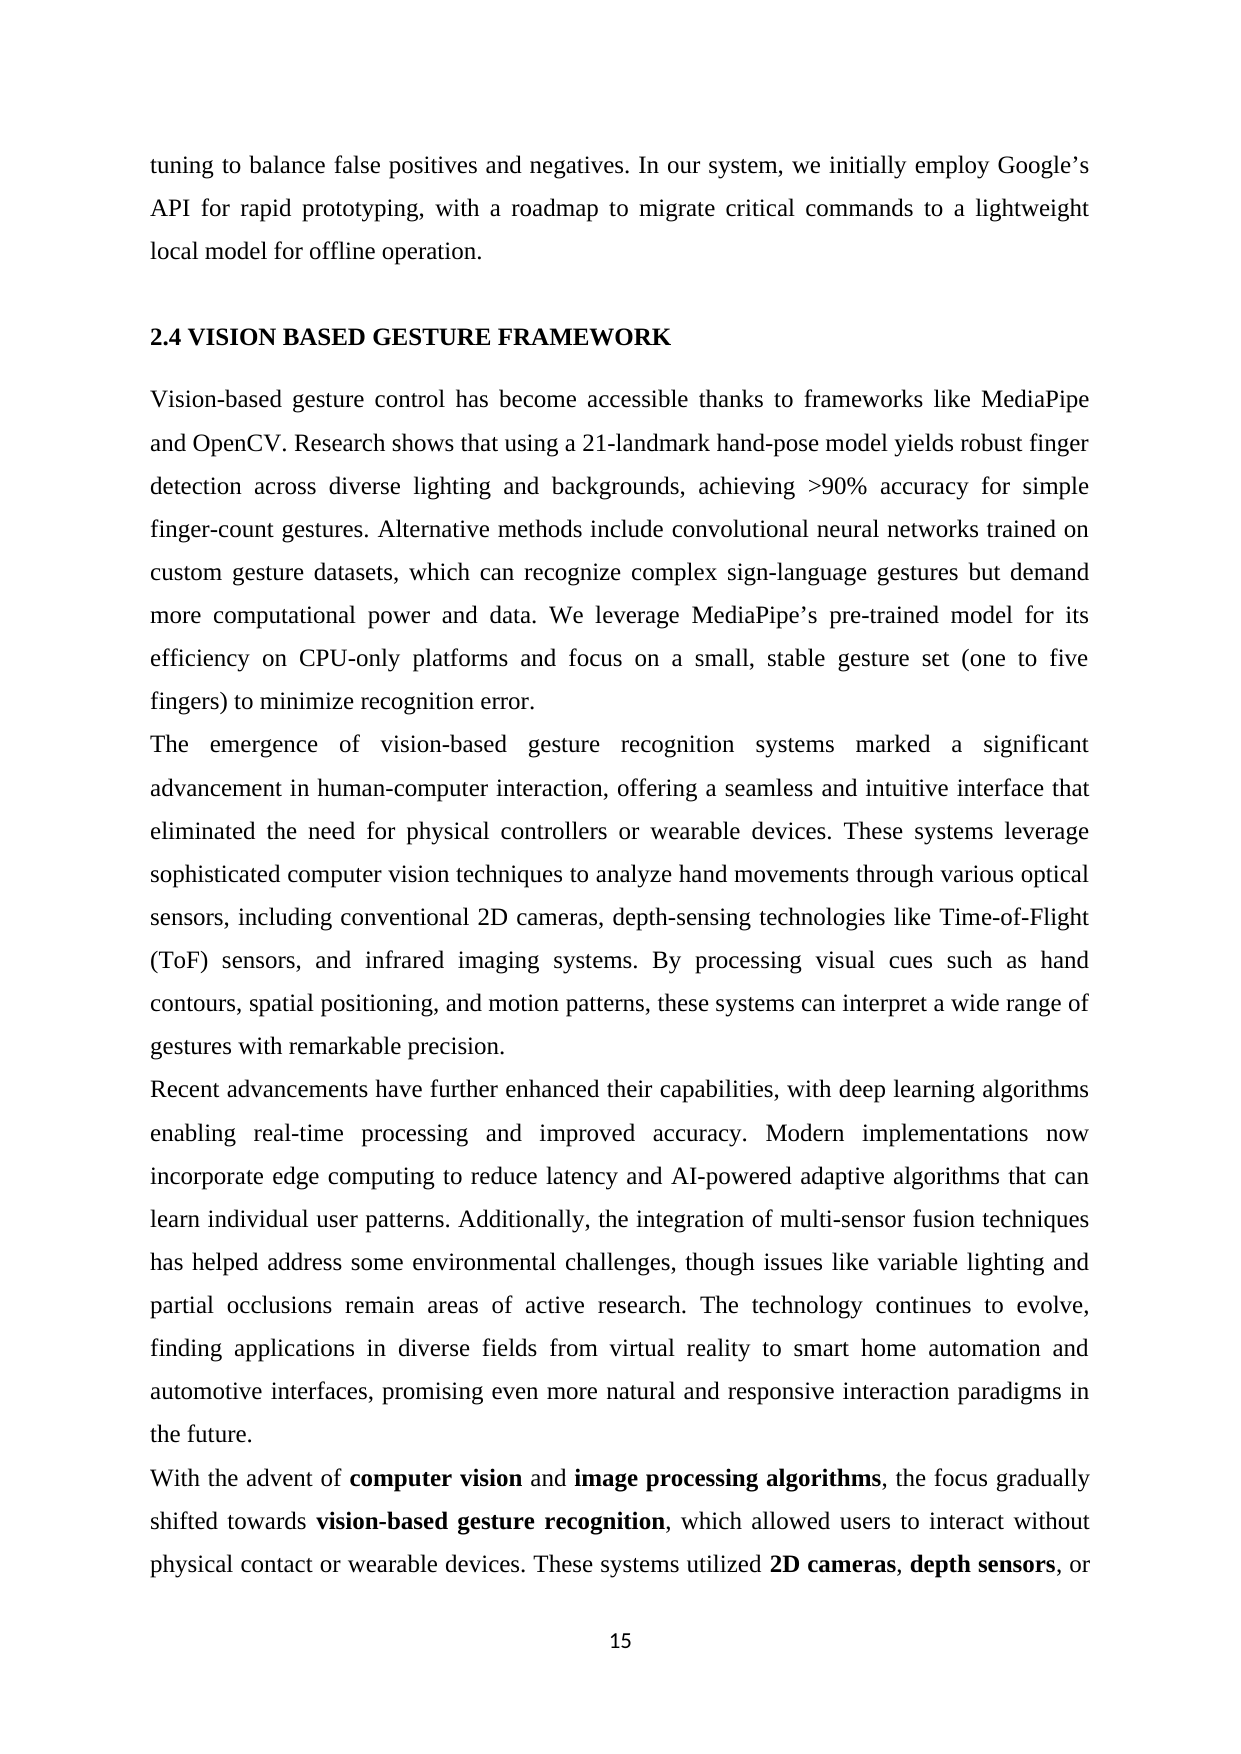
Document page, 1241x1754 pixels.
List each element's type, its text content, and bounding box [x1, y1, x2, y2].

text Recent advancements have further enhanced their capabilities, with deep learning algorithms enabling real-time processing and improved accuracy. Modern implementations now incorporate edge computing to reduce latency and AI-powered adaptive algorithms that can learn individual user patterns. Additionally, the integration of multi-sensor fusion techniques has helped address some environmental challenges, though issues like variable lighting and partial occlusions remain areas of active research. The technology continues to evolve, finding applications in diverse fields from virtual reality to smart home automation and automotive interfaces, promising even more natural and responsive interaction paradigms in the future. [150, 1074, 1090, 1448]
text The emergence of vision-based gesture recognition systems marked a significant advancement in human-computer interaction, offering a seamless and intuitive interface that eliminated the need for physical controllers or wearable devices. These systems leverage sophisticated computer vision techniques to analyze hand movements through various optical sensors, including conventional 2D cameras, depth-sensing technologies like Time-of-Flight (ToF) sensors, and infrared imaging systems. By processing visual cues such as hand contours, spatial positioning, and motion patterns, these systems can interpret a wide range of gestures with remarkable precision. [150, 729, 1090, 1060]
text Vision-based gesture control has become accessible thanks to frameworks like MediaPipe and OpenCV. Research shows that using a 21-landmark hand-pose model yields robust finger detection across diverse lighting and backgrounds, achieving >90% accuracy for simple finger-count gestures. Alternative methods include convolutional neural networks trained on custom gesture datasets, which can recognize complex sign-language gestures but demand more computational power and data. We leverage MediaPipe’s pre-trained model for its efficiency on CPU-only platforms and focus on a small, stable gesture set (one to five fingers) to minimize recognition error. [150, 384, 1090, 715]
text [150, 150, 1090, 265]
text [150, 1463, 1090, 1578]
list VISION BASED GESTURE FRAMEWORK [150, 322, 1090, 351]
